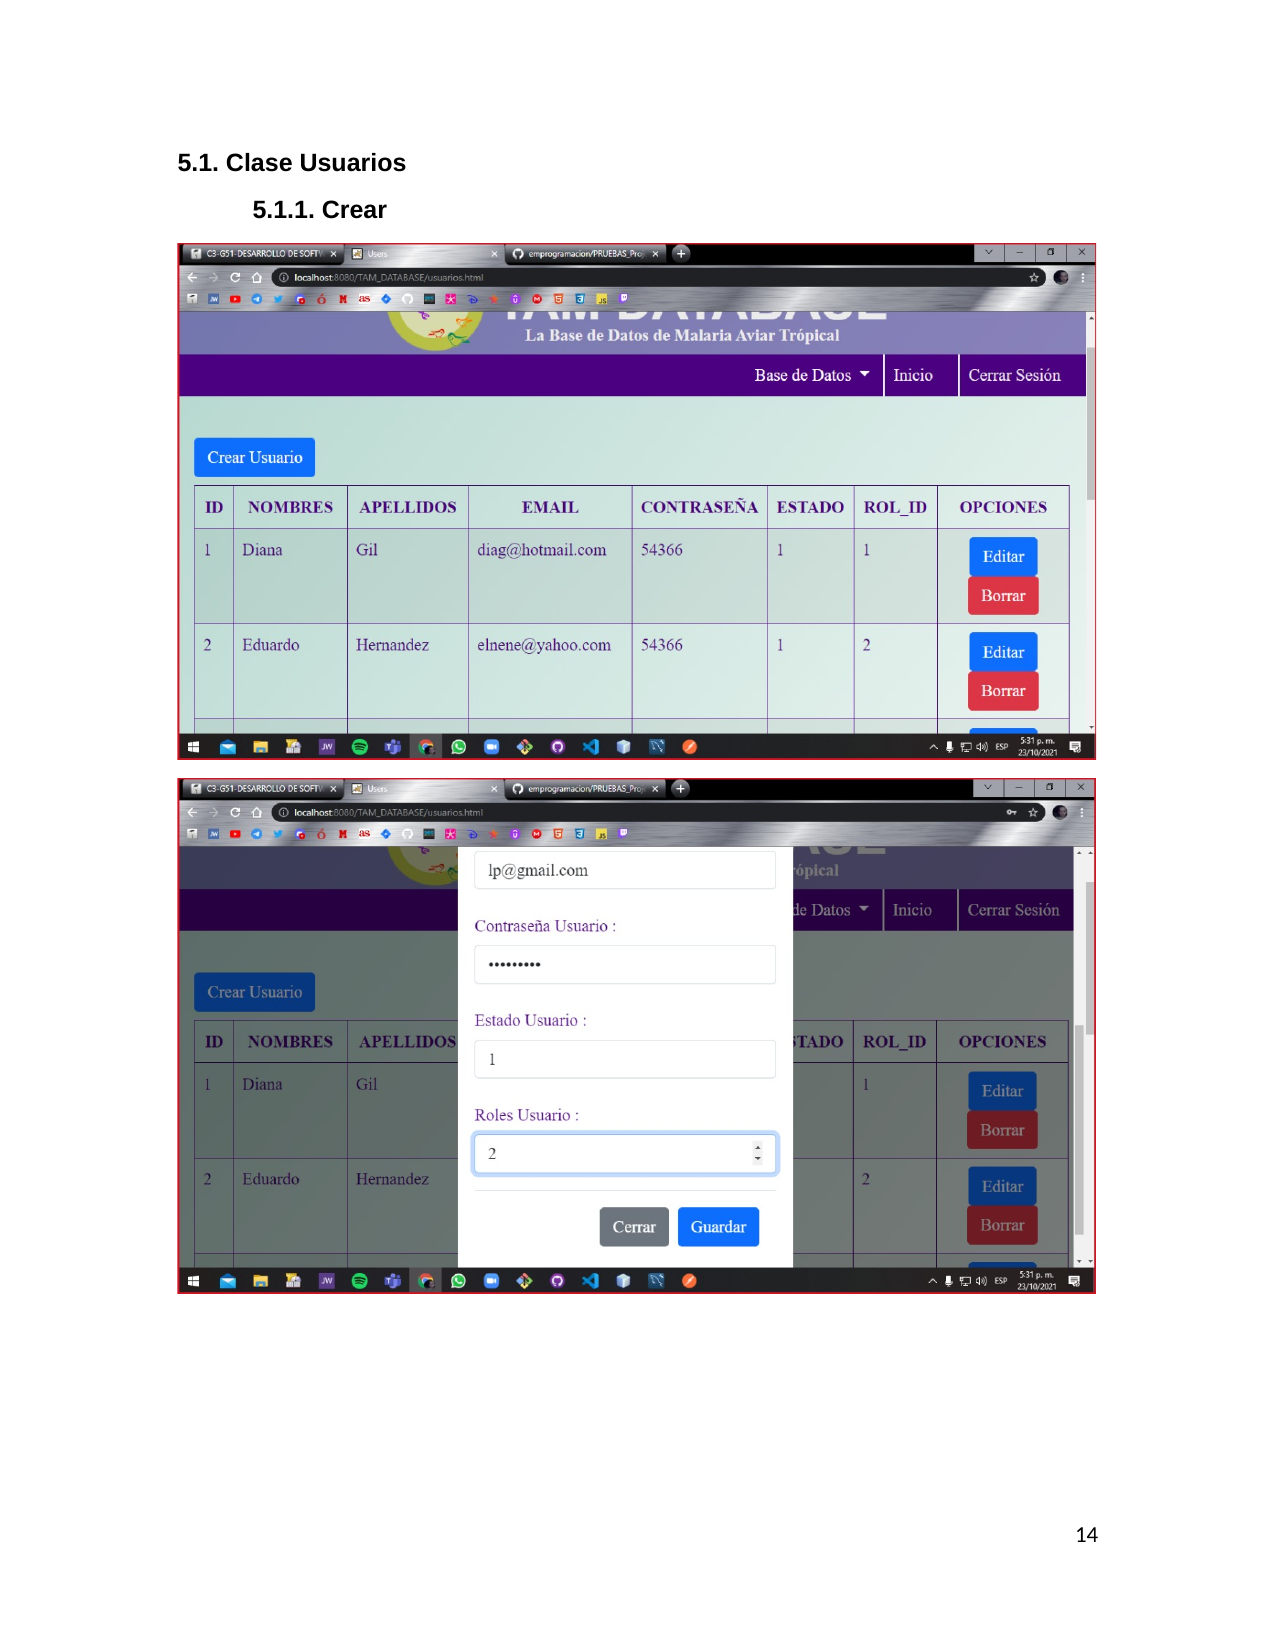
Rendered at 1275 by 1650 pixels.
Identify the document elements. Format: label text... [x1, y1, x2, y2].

text 5.1.1. Crear [252, 195, 1098, 224]
text 5.1. Clase Usuarios [177, 148, 1098, 176]
picture [177, 778, 1096, 1294]
picture [177, 243, 1097, 760]
